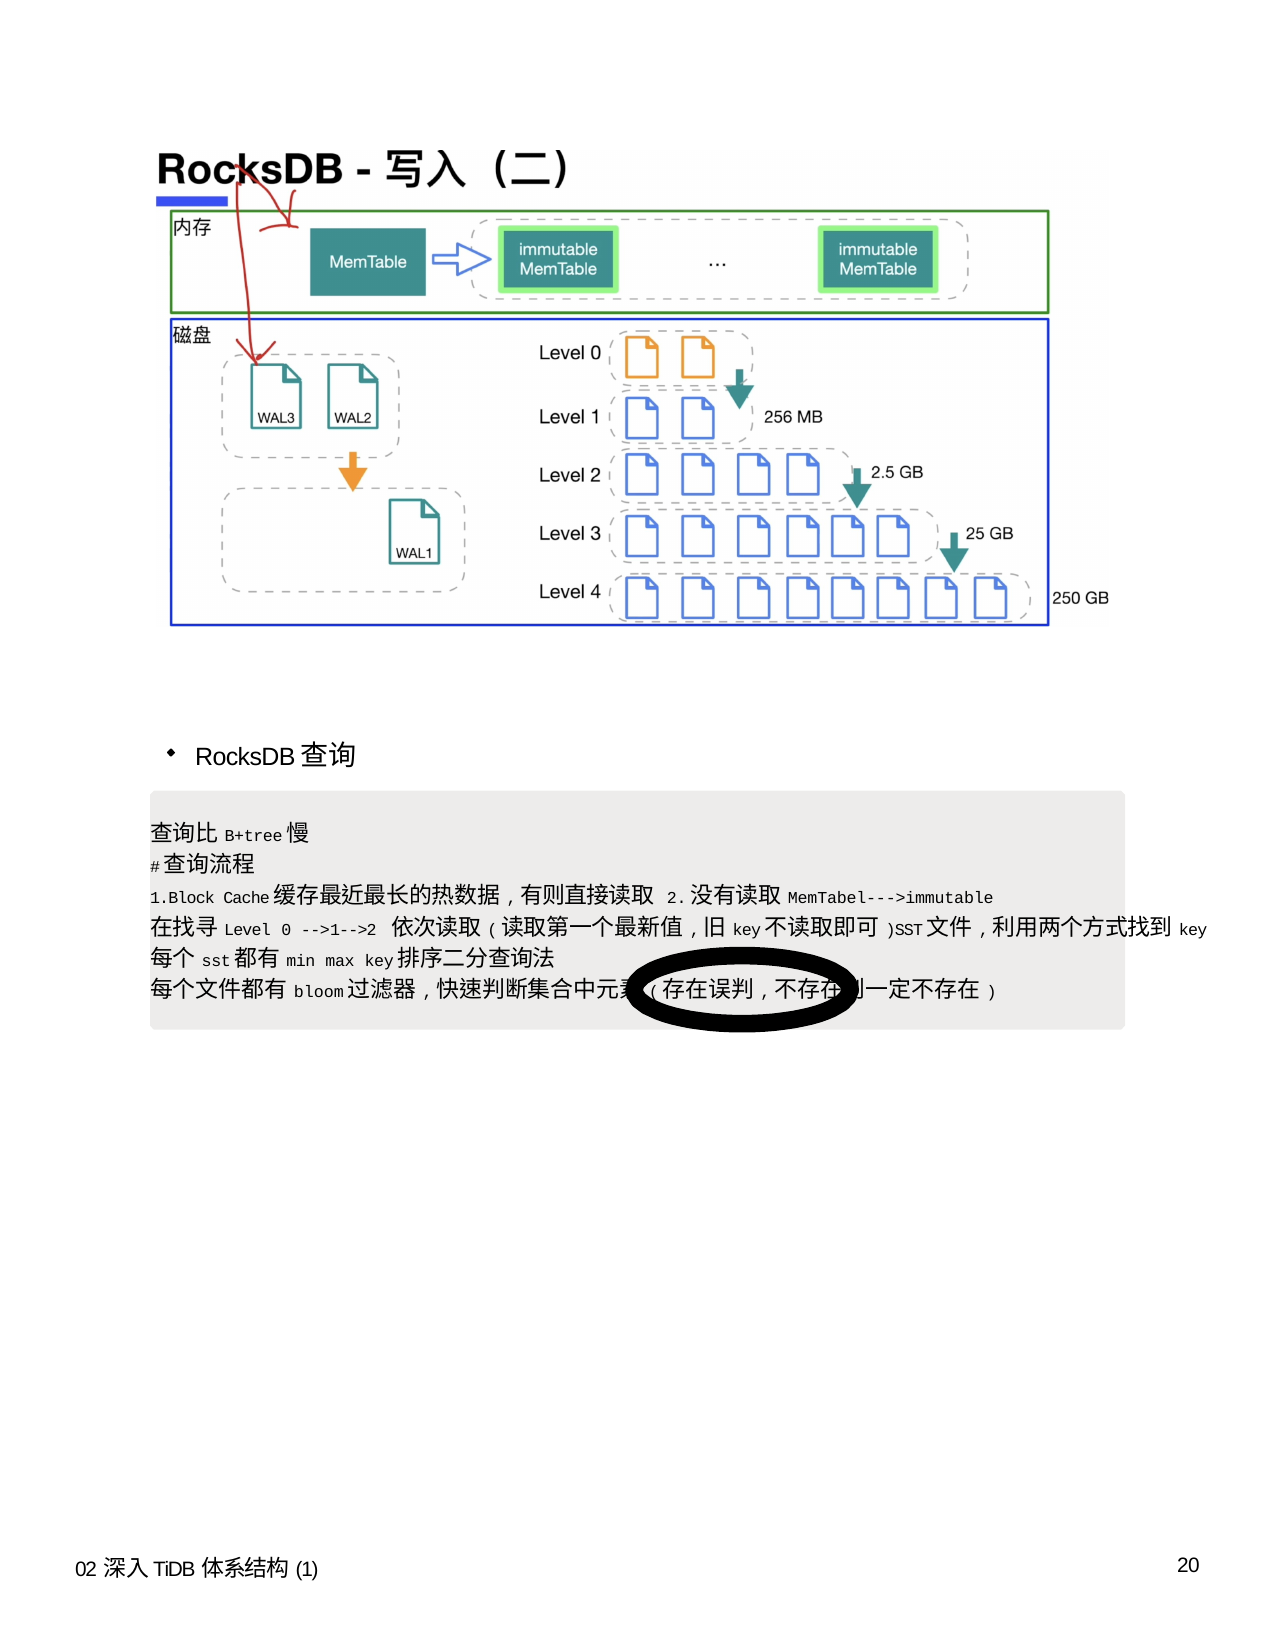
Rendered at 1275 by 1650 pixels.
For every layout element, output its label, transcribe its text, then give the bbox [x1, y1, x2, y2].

text RocksDB查询 [195, 726, 1212, 775]
picture [155, 150, 1109, 627]
